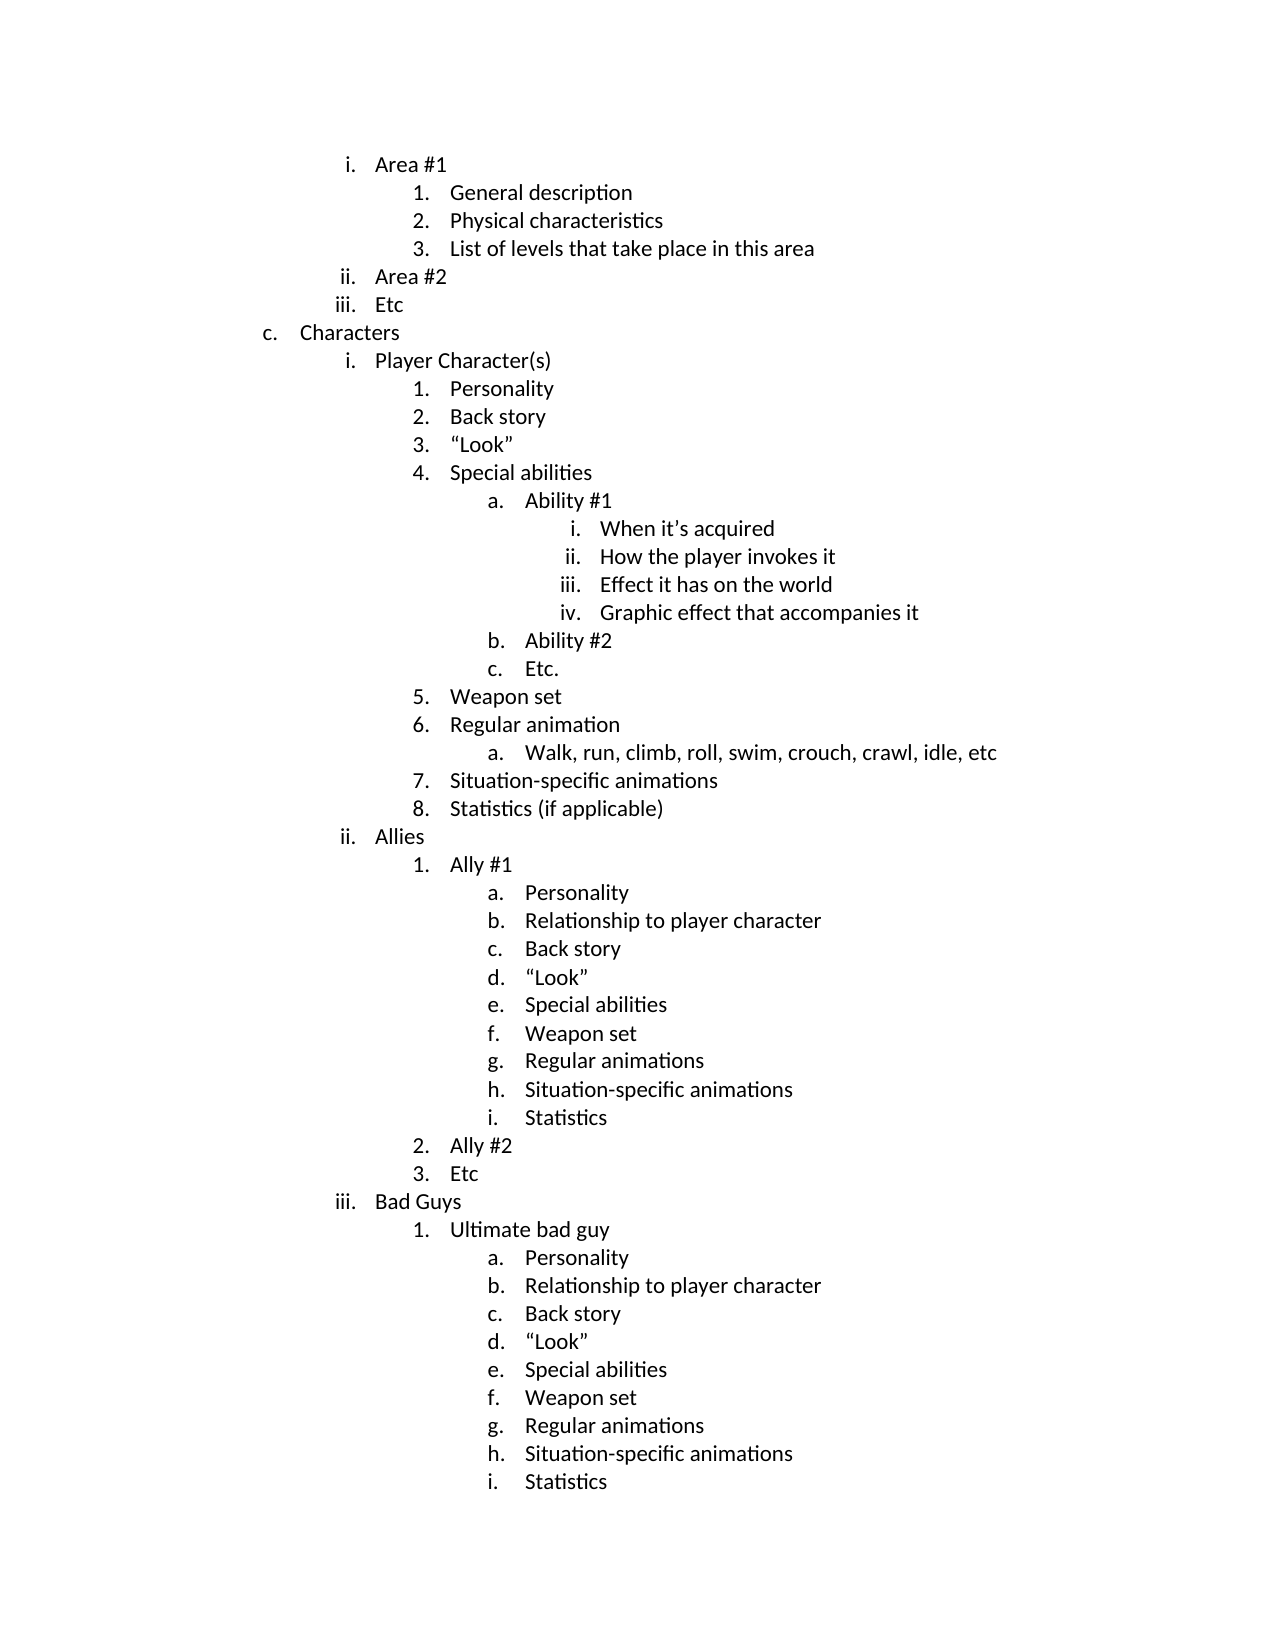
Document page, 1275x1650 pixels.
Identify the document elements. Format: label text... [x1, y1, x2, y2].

list Physical characteristics [412, 206, 1125, 234]
list Statistics (if applicable) [412, 794, 1125, 822]
list Weapon set [487, 1383, 1125, 1411]
list Ability #2 [487, 626, 1125, 654]
list Regular animations [487, 1411, 1125, 1439]
list Etc [412, 1159, 1125, 1187]
list Special abilities [487, 991, 1125, 1019]
list Situation-specific animations [487, 1075, 1125, 1103]
list Weapon set [487, 1019, 1125, 1047]
list Special abilities [412, 458, 1125, 486]
list Graphic effect that accompanies it [581, 598, 1125, 626]
list Area #1 [356, 150, 1125, 178]
list General description [412, 178, 1125, 206]
list Ability #1 [487, 486, 1125, 514]
list Statistics [487, 1103, 1125, 1131]
list “Look” [412, 430, 1125, 458]
list Etc. [487, 654, 1125, 682]
list Relationship to player character [487, 907, 1125, 934]
list Area #2 [356, 262, 1125, 290]
list “Look” [487, 963, 1125, 991]
list How the player invokes it [581, 542, 1125, 570]
list Relationship to player character [487, 1271, 1125, 1299]
list When it’s acquired [581, 514, 1125, 542]
list Back story [487, 1299, 1125, 1327]
list Personality [487, 1243, 1125, 1271]
list Back story [487, 934, 1125, 963]
list Ally #1 [412, 851, 1125, 878]
list Allies [356, 822, 1125, 851]
list Special abilities [487, 1355, 1125, 1383]
list Situation-specific animations [487, 1439, 1125, 1467]
list Ultimate bad guy [412, 1215, 1125, 1243]
list List of levels that take place in this area [412, 234, 1125, 262]
list Player Character(s) [356, 346, 1125, 374]
list Situation-specific animations [412, 766, 1125, 794]
list Back story [412, 402, 1125, 430]
list Statistics [487, 1467, 1125, 1495]
list Walk, run, climb, roll, swim, crouch, crawl, idle, etc [487, 738, 1125, 766]
list Ally #2 [412, 1131, 1125, 1159]
list Personality [487, 878, 1125, 907]
list Regular animations [487, 1047, 1125, 1075]
list Characters [262, 318, 1125, 346]
list Personality [412, 374, 1125, 402]
list Etc [356, 290, 1125, 318]
list Bad Guys [356, 1187, 1125, 1215]
list Weapon set [412, 682, 1125, 710]
list “Look” [487, 1327, 1125, 1355]
list Effect it has on the world [581, 570, 1125, 598]
list Regular animation [412, 710, 1125, 738]
